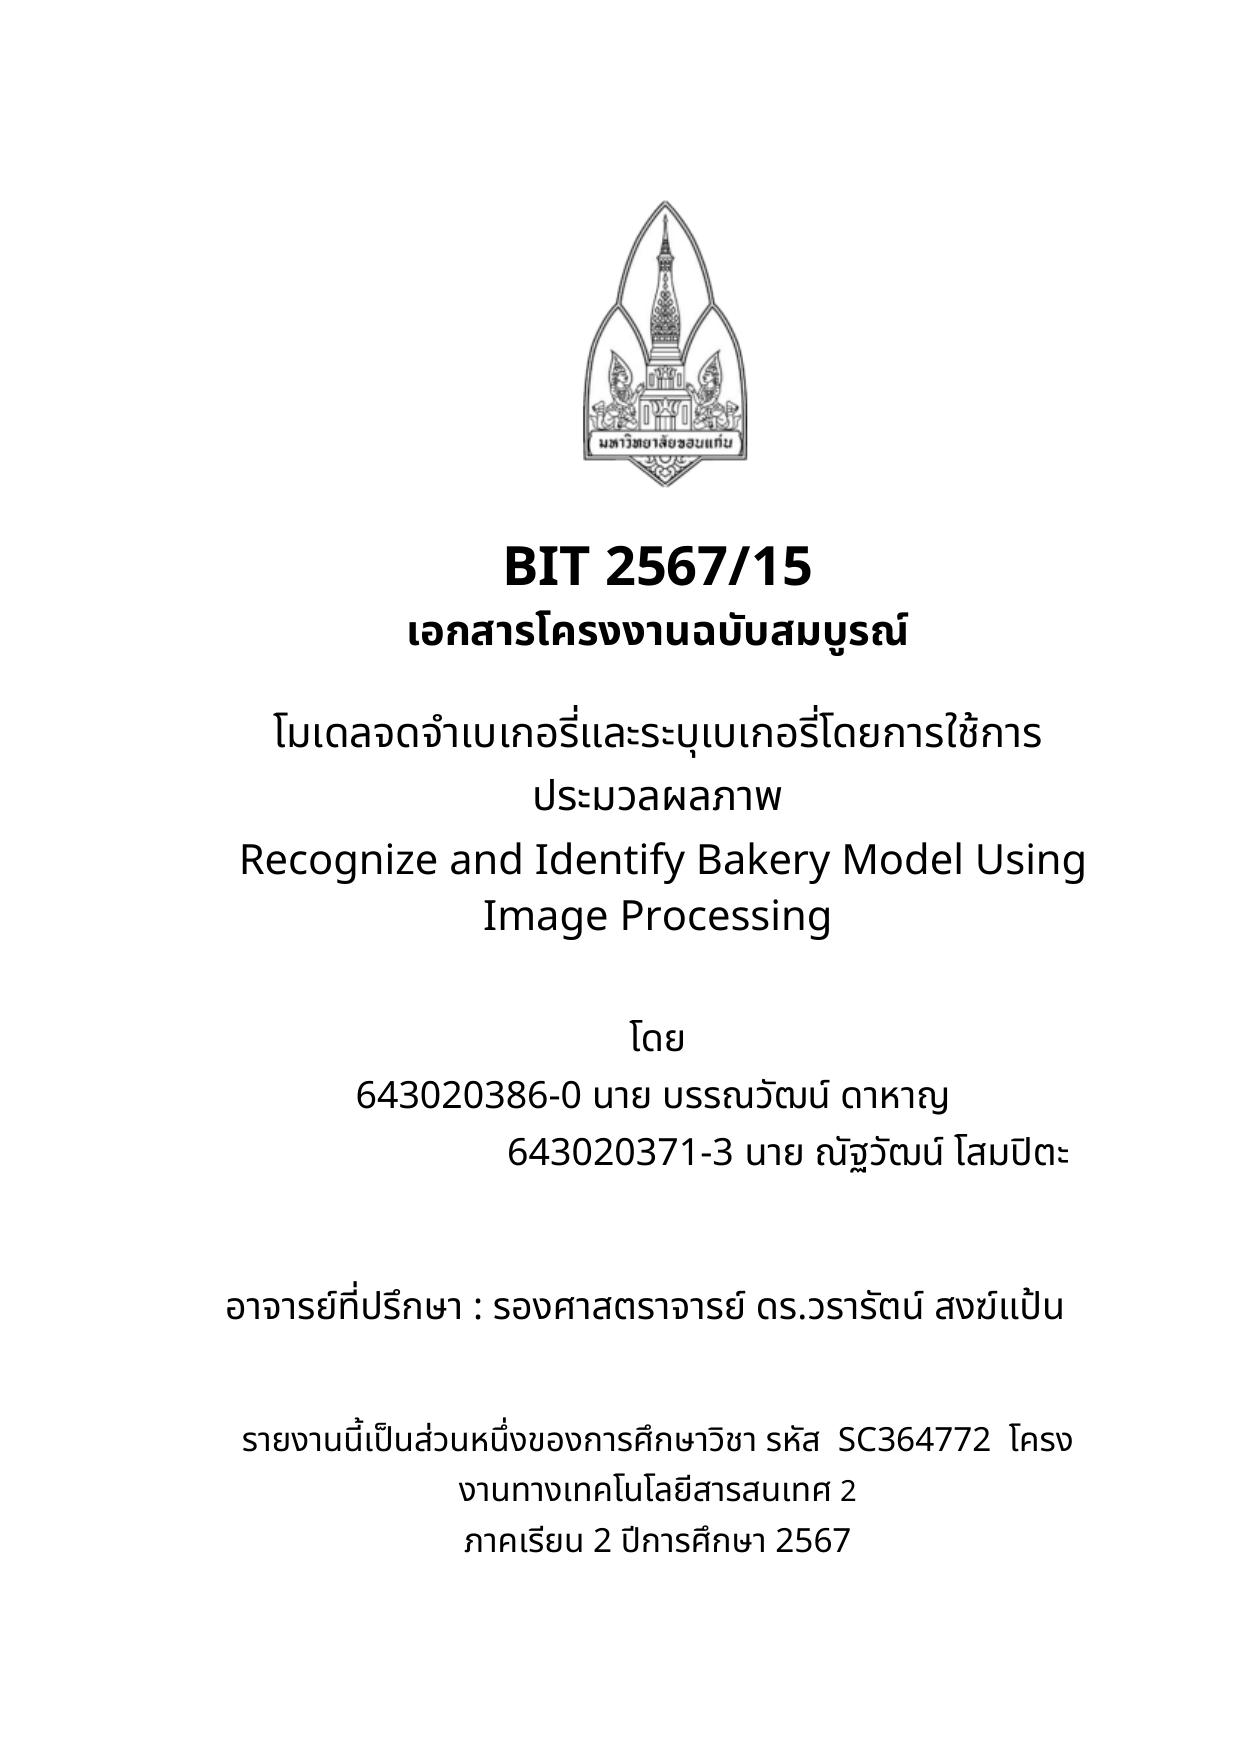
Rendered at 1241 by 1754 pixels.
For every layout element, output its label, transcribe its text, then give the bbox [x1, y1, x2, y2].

text 643020386-0 นาย บรรณวัฒน์ ดาหาญ [225, 1068, 1090, 1126]
text 643020371-3 นาย ณัฐวัฒน์ โสมปิตะ [225, 1126, 1090, 1182]
picture [500, 171, 815, 498]
text เอกสารโครงงานฉบับสมบูรณ์ [225, 601, 1090, 664]
text โดย [225, 1012, 1090, 1068]
text BIT 2567/15 [225, 527, 1090, 601]
text อาจารย์ที่ปรึกษา : รองศาสตราจารย์ ดร.วรารัตน์ สงฆ์แป้น [225, 1279, 1090, 1336]
text รายงานนี้เป็นส่วนหนึ่งของการศึกษาวิชา รหัส SC364772 โครงงานทางเทคโนโลยีสารสนเทศ 2 [225, 1416, 1090, 1517]
text โมเดลจดจำเบเกอรี่และระบุเบเกอรี่โดยการใช้การประมวลผลภาพ [225, 704, 1090, 829]
text Recognize and Identify Bakery Model Using Image Processing [225, 829, 1090, 943]
text ภาคเรียน 2 ปีการศึกษา 2567 [225, 1517, 1090, 1567]
